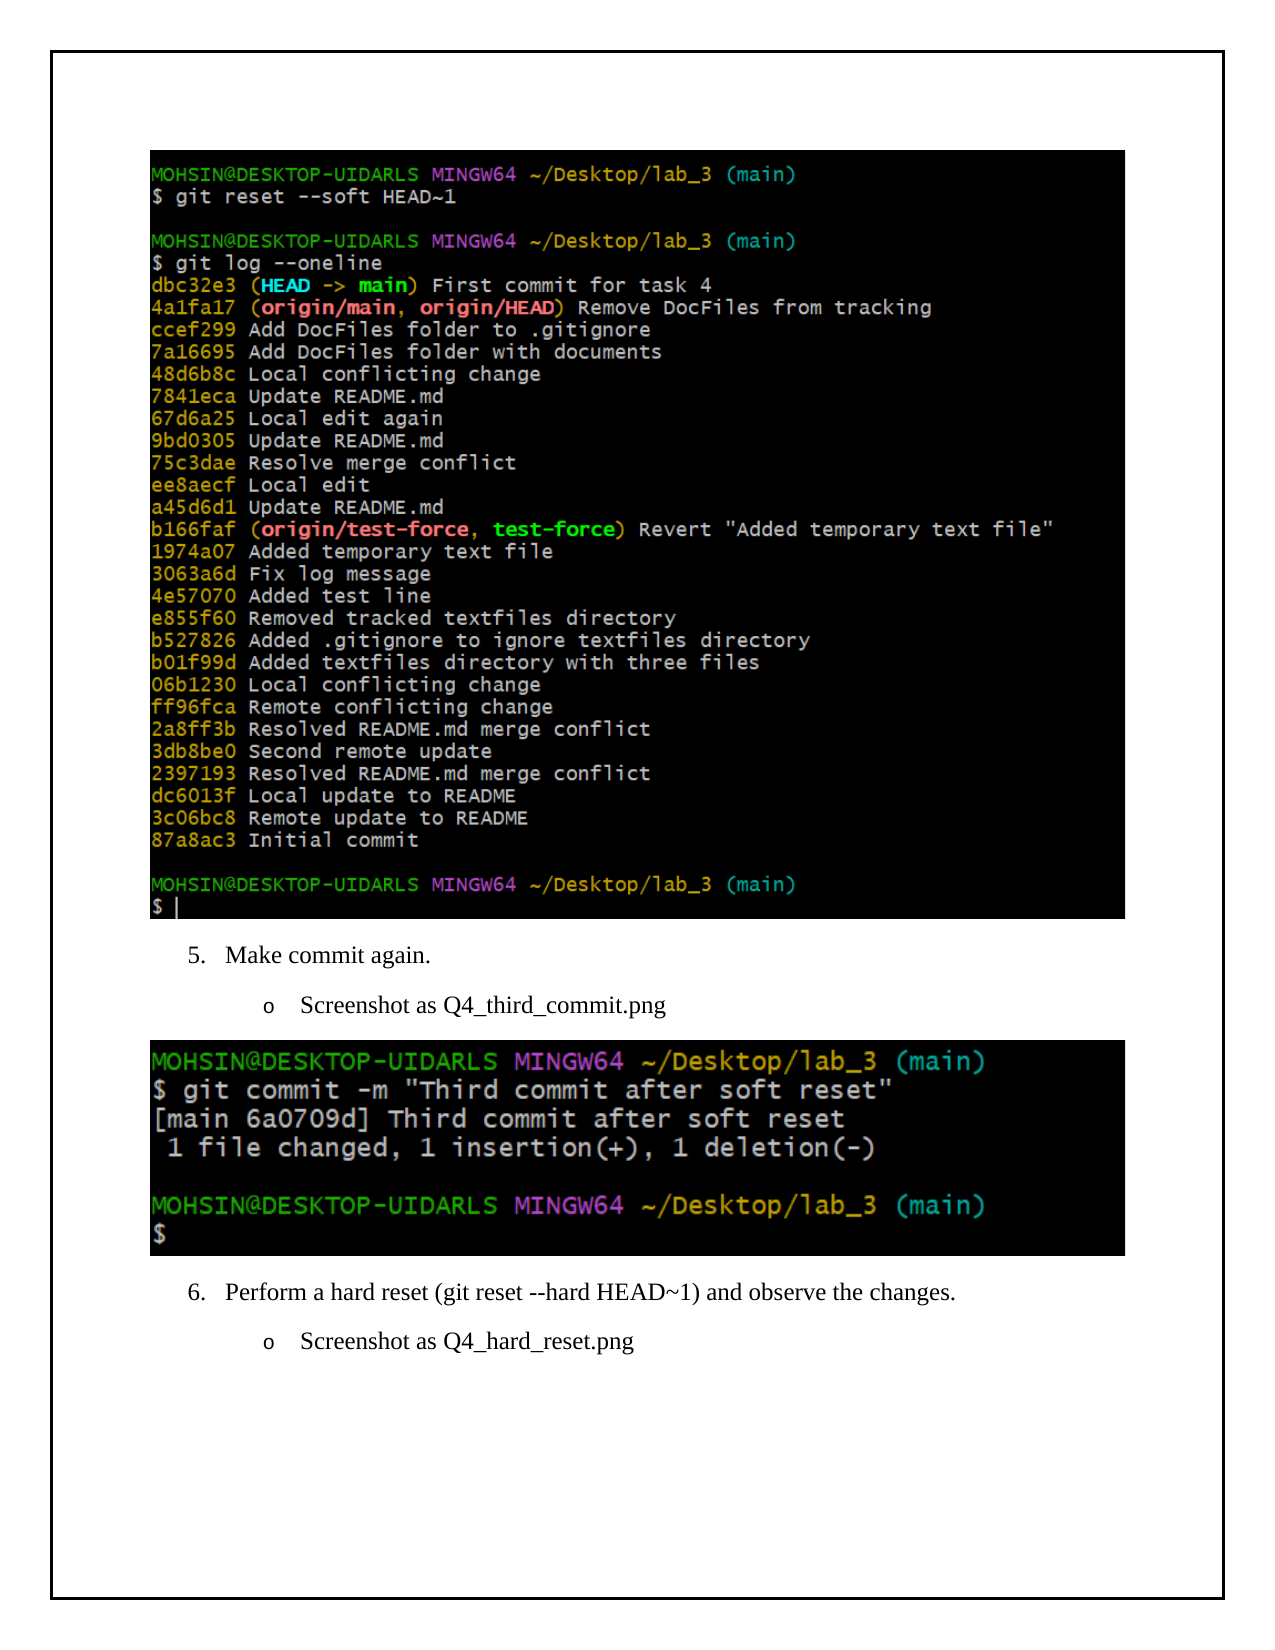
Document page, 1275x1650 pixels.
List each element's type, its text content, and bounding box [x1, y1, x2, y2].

list Screenshot as Q4_third_commit.png [262, 990, 1125, 1019]
picture [150, 1040, 1125, 1256]
picture [150, 150, 1125, 919]
list Perform a hard reset (git reset --hard HEAD~1) and observe the changes. [187, 1277, 1125, 1305]
list Screenshot as Q4_hard_reset.png [262, 1326, 1125, 1356]
list Make commit again. [187, 940, 1125, 969]
